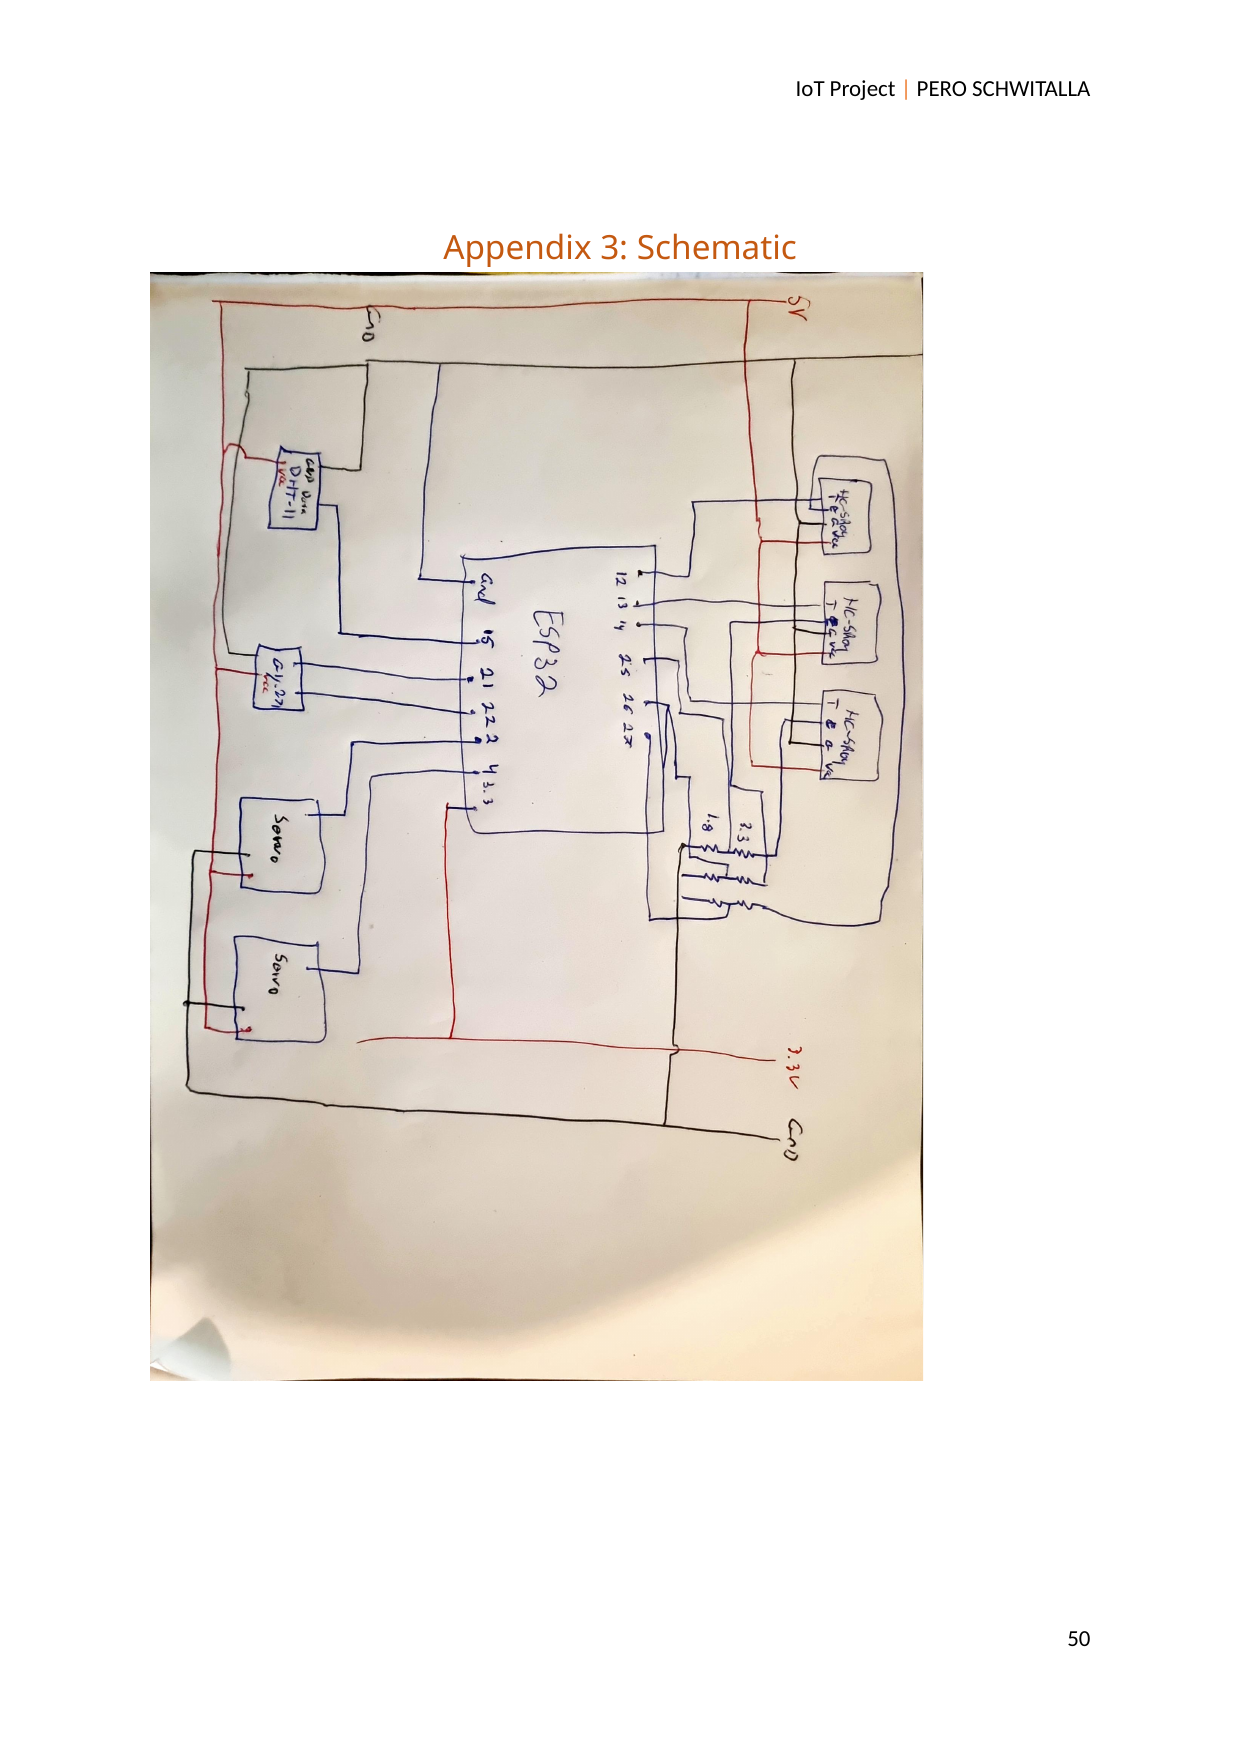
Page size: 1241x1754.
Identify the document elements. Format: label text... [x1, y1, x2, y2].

subtitle Appendix 3: Schematic [150, 224, 1090, 269]
picture [150, 272, 924, 1381]
